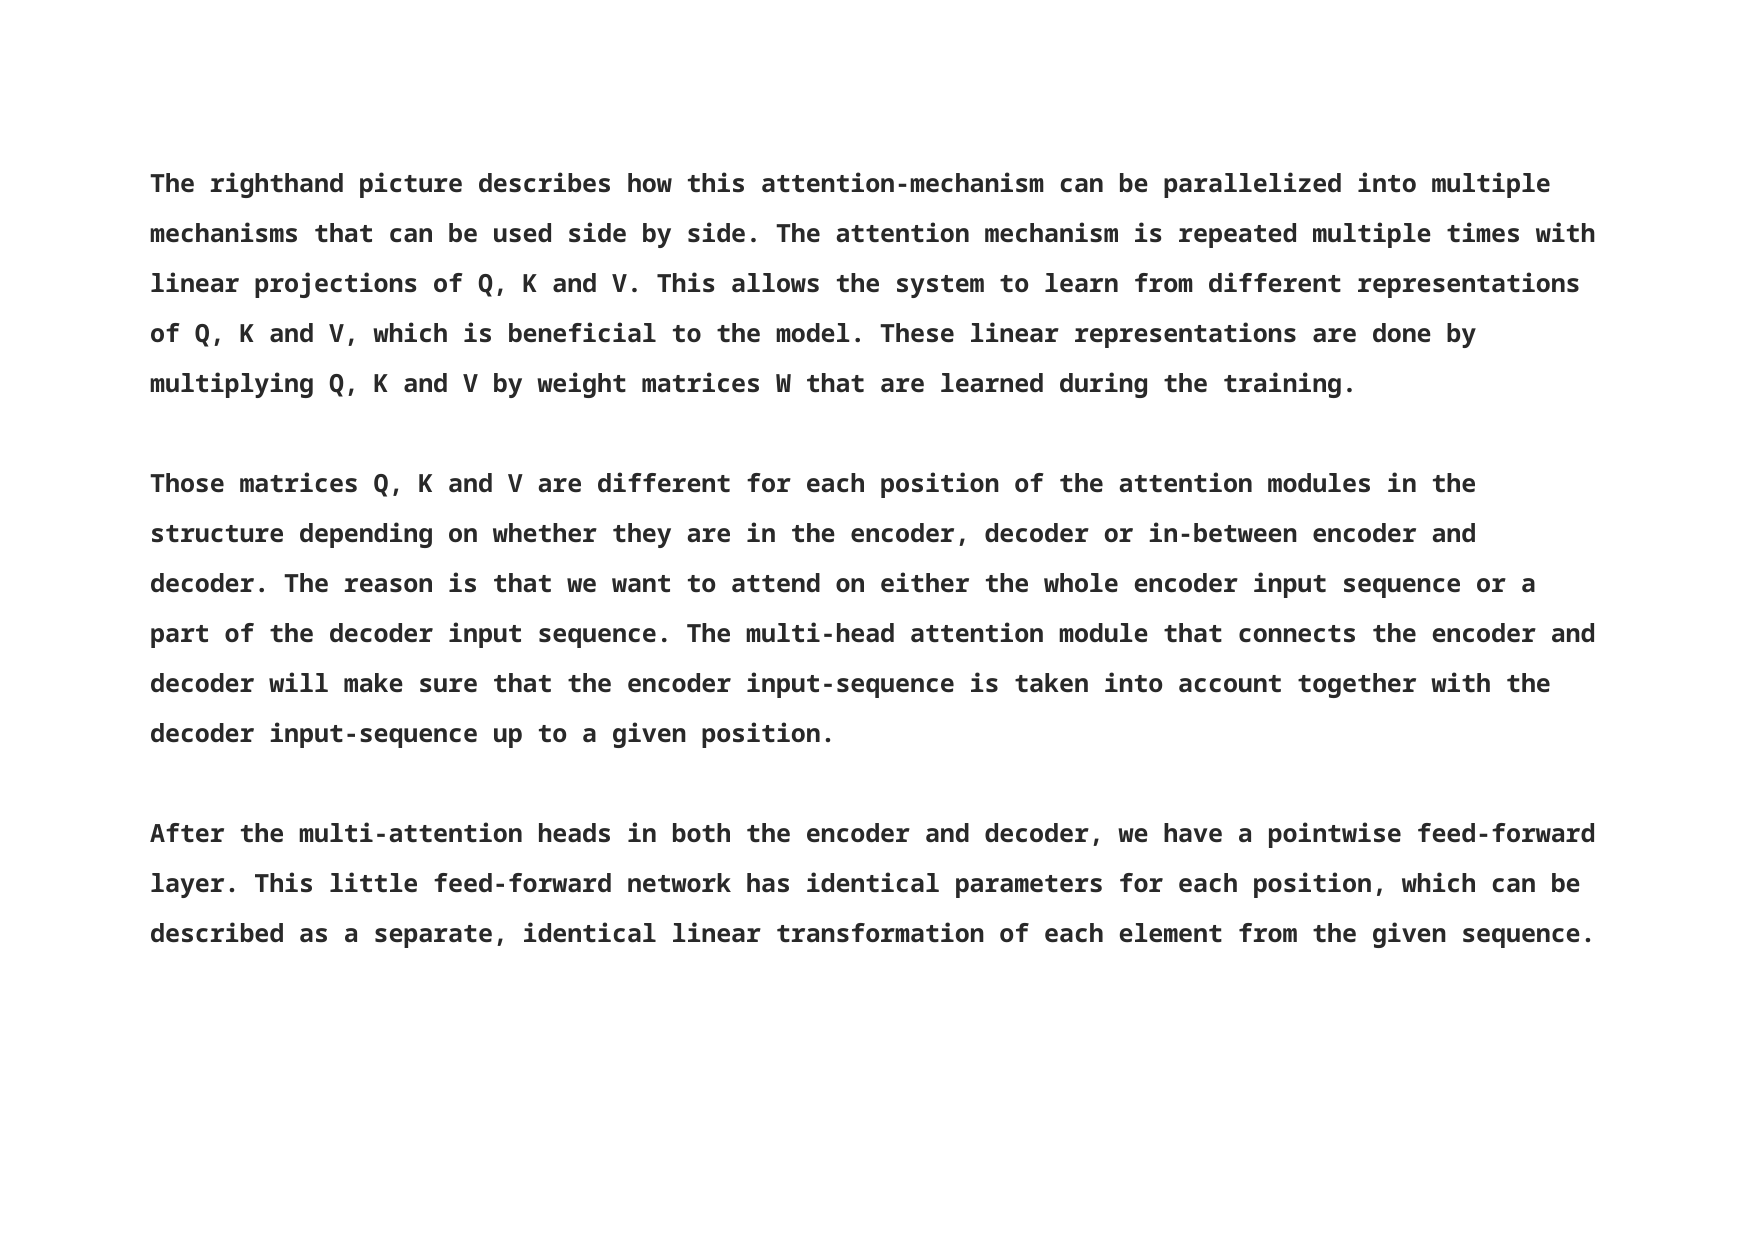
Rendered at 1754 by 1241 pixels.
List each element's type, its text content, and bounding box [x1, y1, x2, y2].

text After the multi-attention heads in both the encoder and decoder, we have a pointwise feed-forward layer. This little feed-forward network has identical parameters for each position, which can be described as a separate, identical linear transformation of each element from the given sequence. [150, 800, 1604, 950]
text The righthand picture describes how this attention-mechanism can be parallelized into multiple mechanisms that can be used side by side. The attention mechanism is repeated multiple times with linear projections of Q, K and V. This allows the system to learn from different representations of Q, K and V, which is beneficial to the model. These linear representations are done by multiplying Q, K and V by weight matrices W that are learned during the training. [150, 150, 1604, 400]
text Those matrices Q, K and V are different for each position of the attention modules in the structure depending on whether they are in the encoder, decoder or in-between encoder and decoder. The reason is that we want to attend on either the whole encoder input sequence or a part of the decoder input sequence. The multi-head attention module that connects the encoder and decoder will make sure that the encoder input-sequence is taken into account together with the decoder input-sequence up to a given position. [150, 450, 1604, 750]
